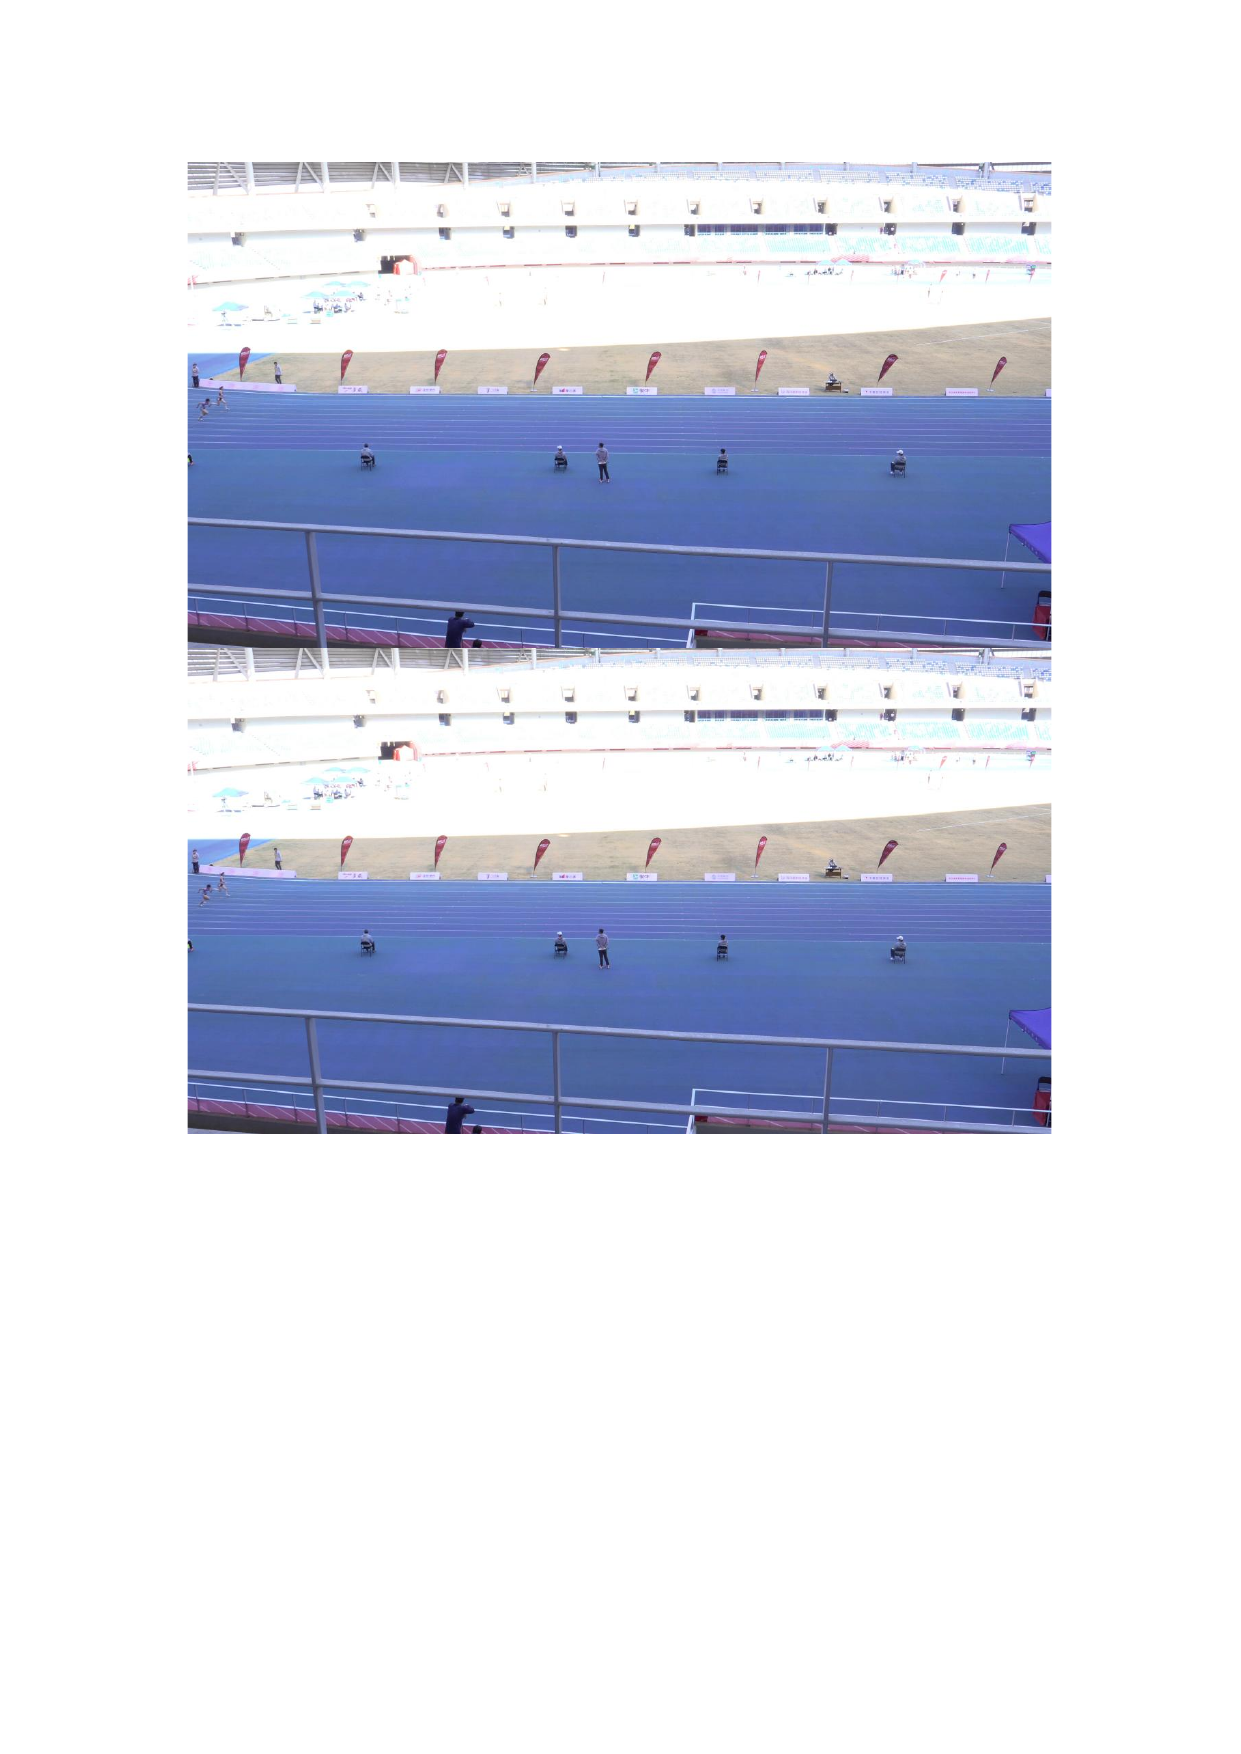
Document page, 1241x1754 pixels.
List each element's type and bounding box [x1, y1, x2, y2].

picture [187, 162, 1052, 1134]
